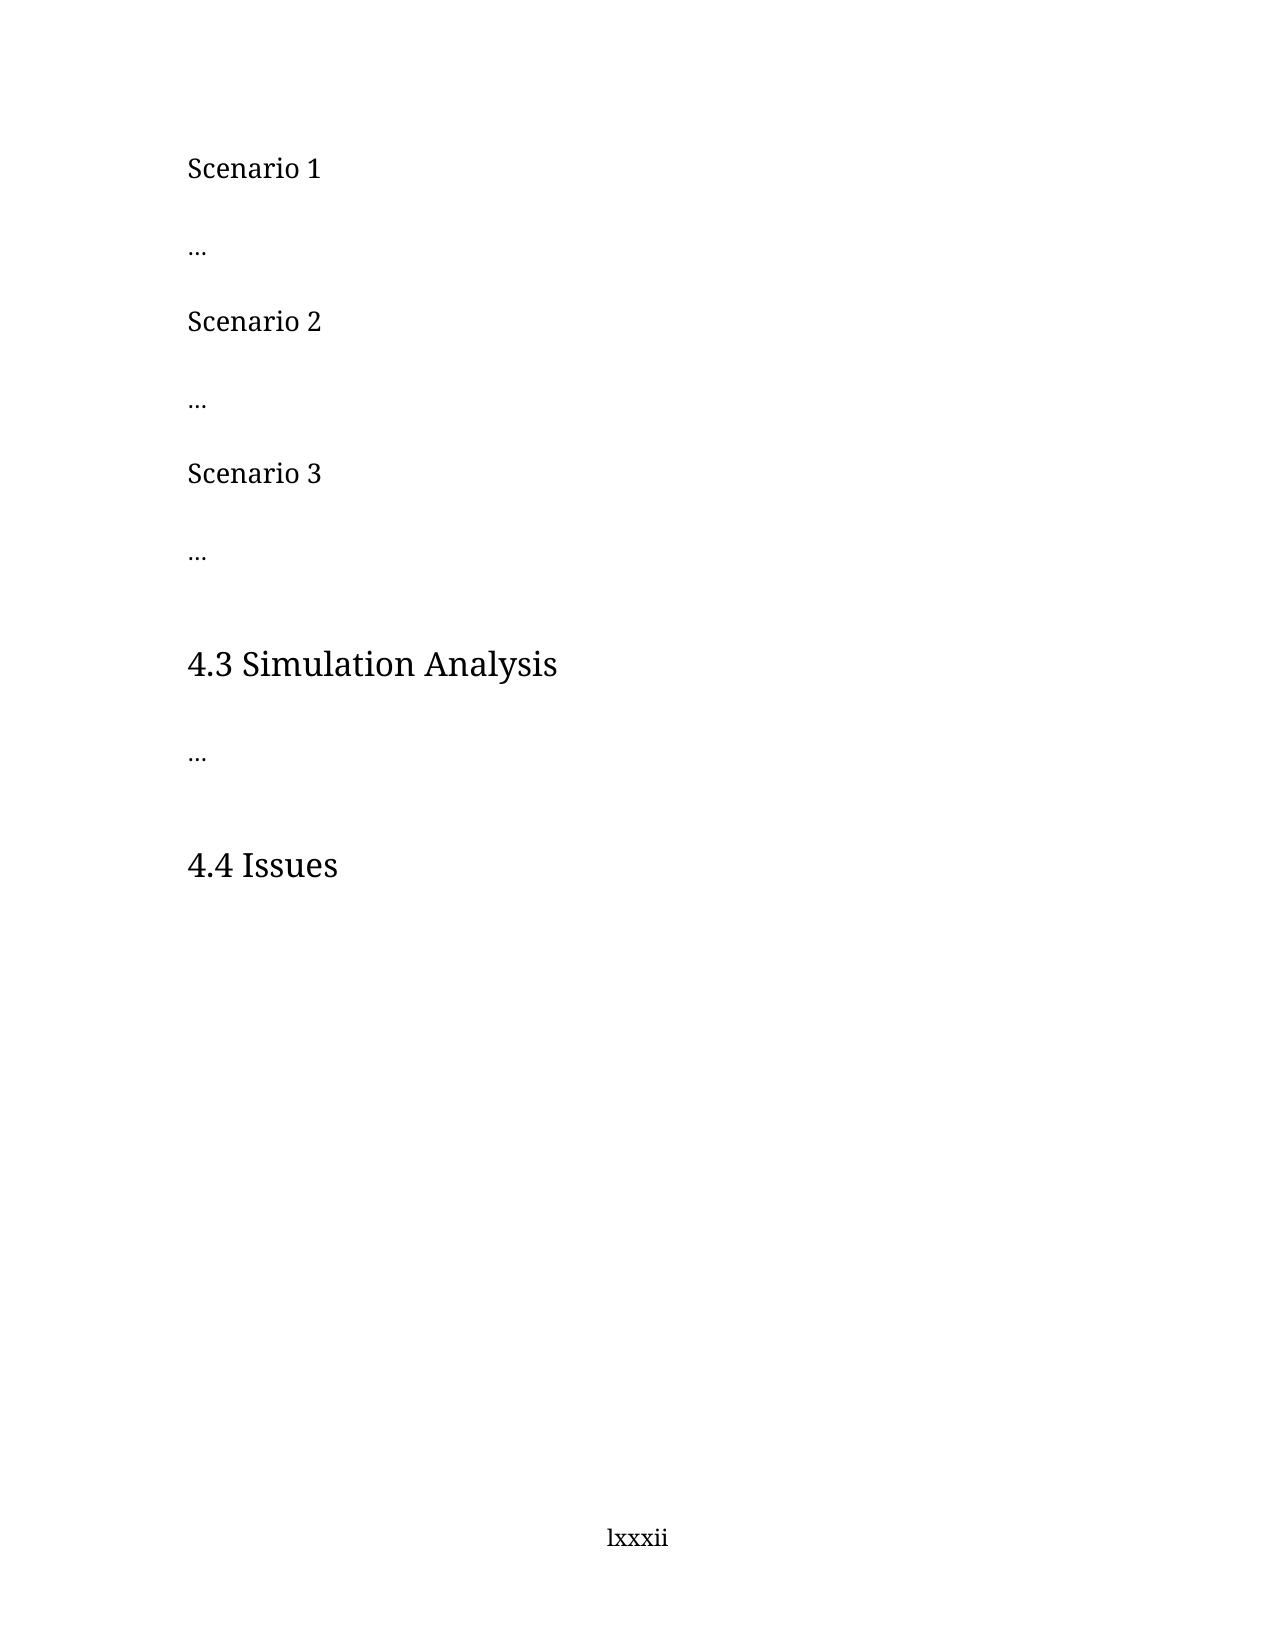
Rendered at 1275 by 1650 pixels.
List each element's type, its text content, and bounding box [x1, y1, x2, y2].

text … [187, 737, 1087, 768]
subtitle Issues [187, 842, 1087, 887]
text … [187, 536, 1087, 567]
subtitle Scenario 1 [187, 150, 1087, 187]
subtitle Scenario 3 [187, 455, 1087, 492]
subtitle Scenario 2 [187, 302, 1087, 339]
text … [187, 384, 1087, 415]
subtitle Simulation Analysis [187, 641, 1087, 686]
text … [187, 231, 1087, 262]
